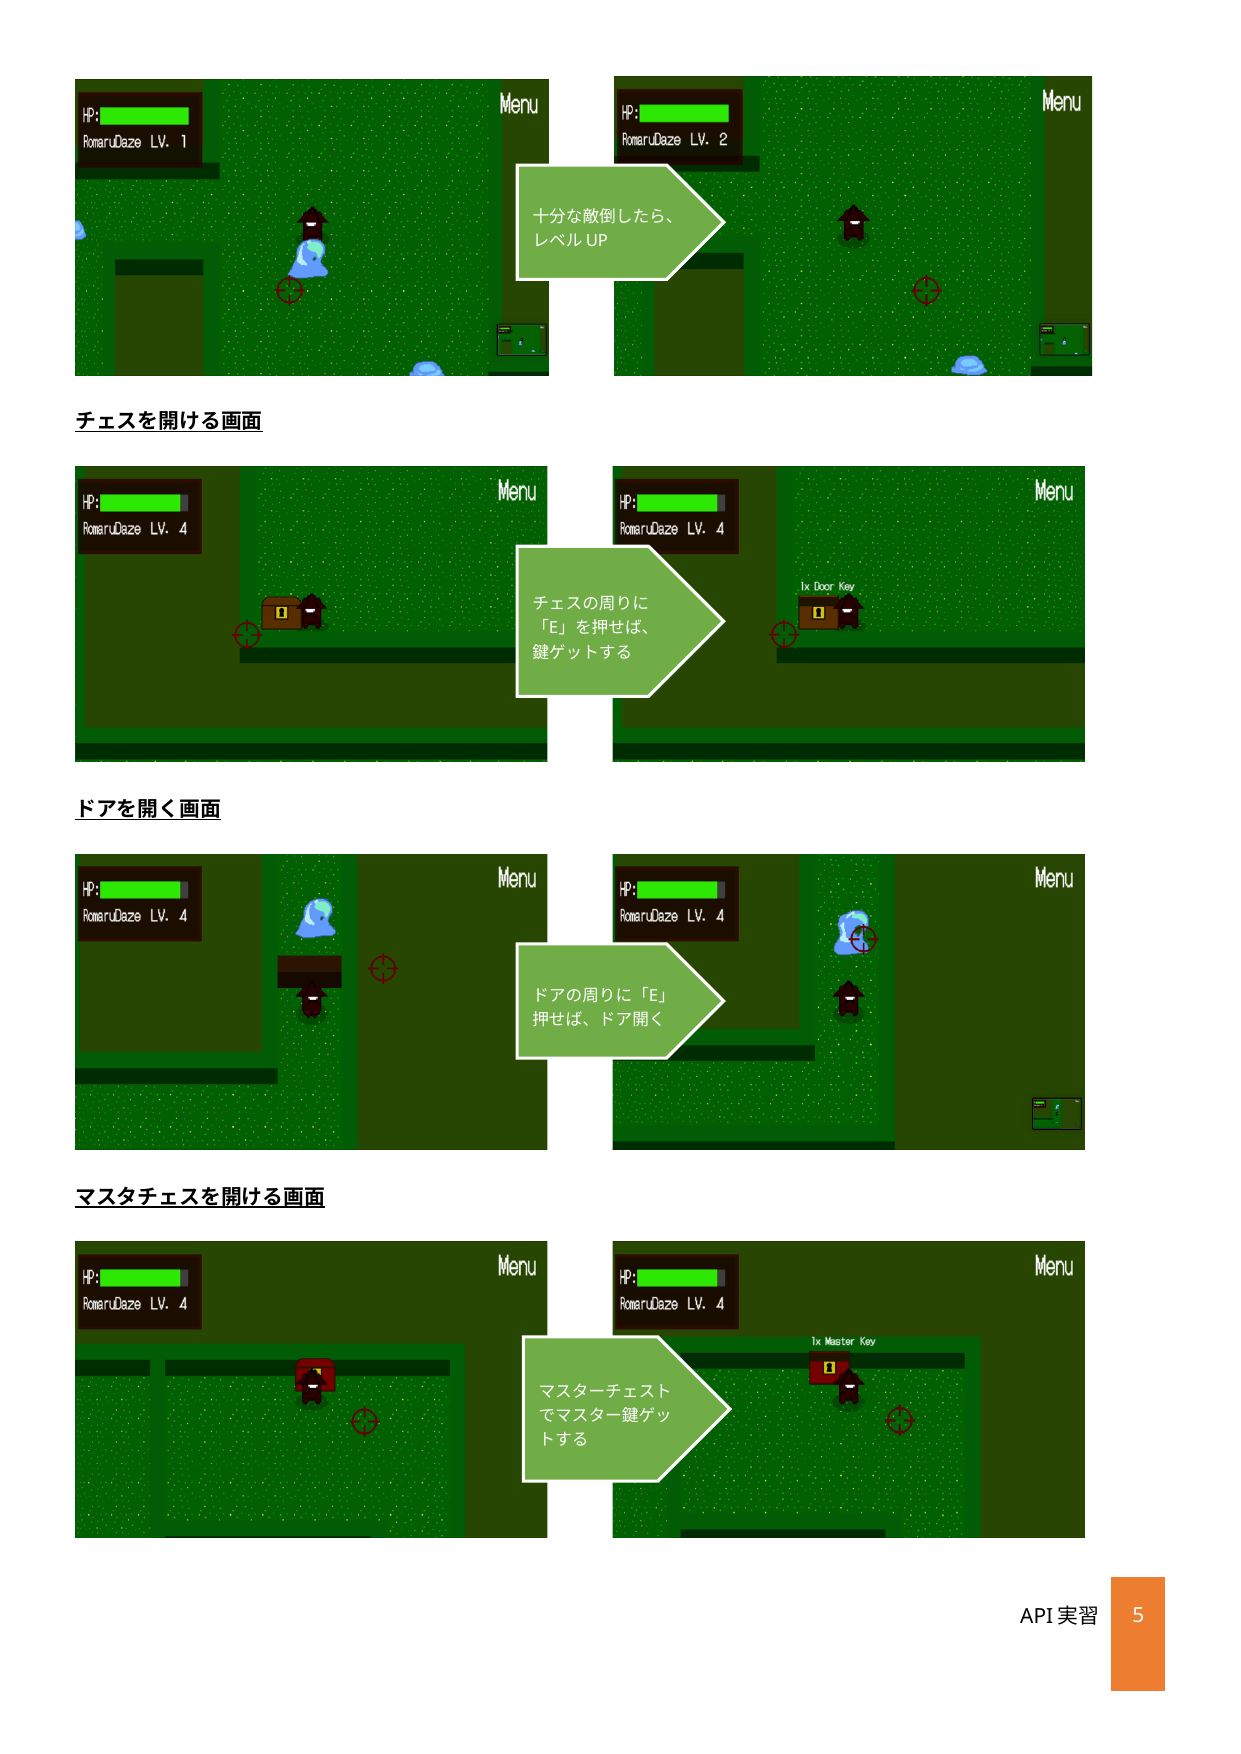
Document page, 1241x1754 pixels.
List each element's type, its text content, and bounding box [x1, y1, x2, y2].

text ドアを開く画面 [75, 789, 1165, 826]
text マスタチェスを開ける画面 [75, 1177, 1165, 1214]
picture [75, 466, 548, 762]
picture [612, 466, 1085, 762]
text チェスを開ける画面 [75, 401, 1165, 439]
picture [75, 79, 549, 376]
picture [612, 1241, 1085, 1538]
picture [612, 854, 1085, 1150]
picture [614, 76, 1093, 376]
picture [75, 854, 548, 1150]
picture [75, 1241, 548, 1538]
